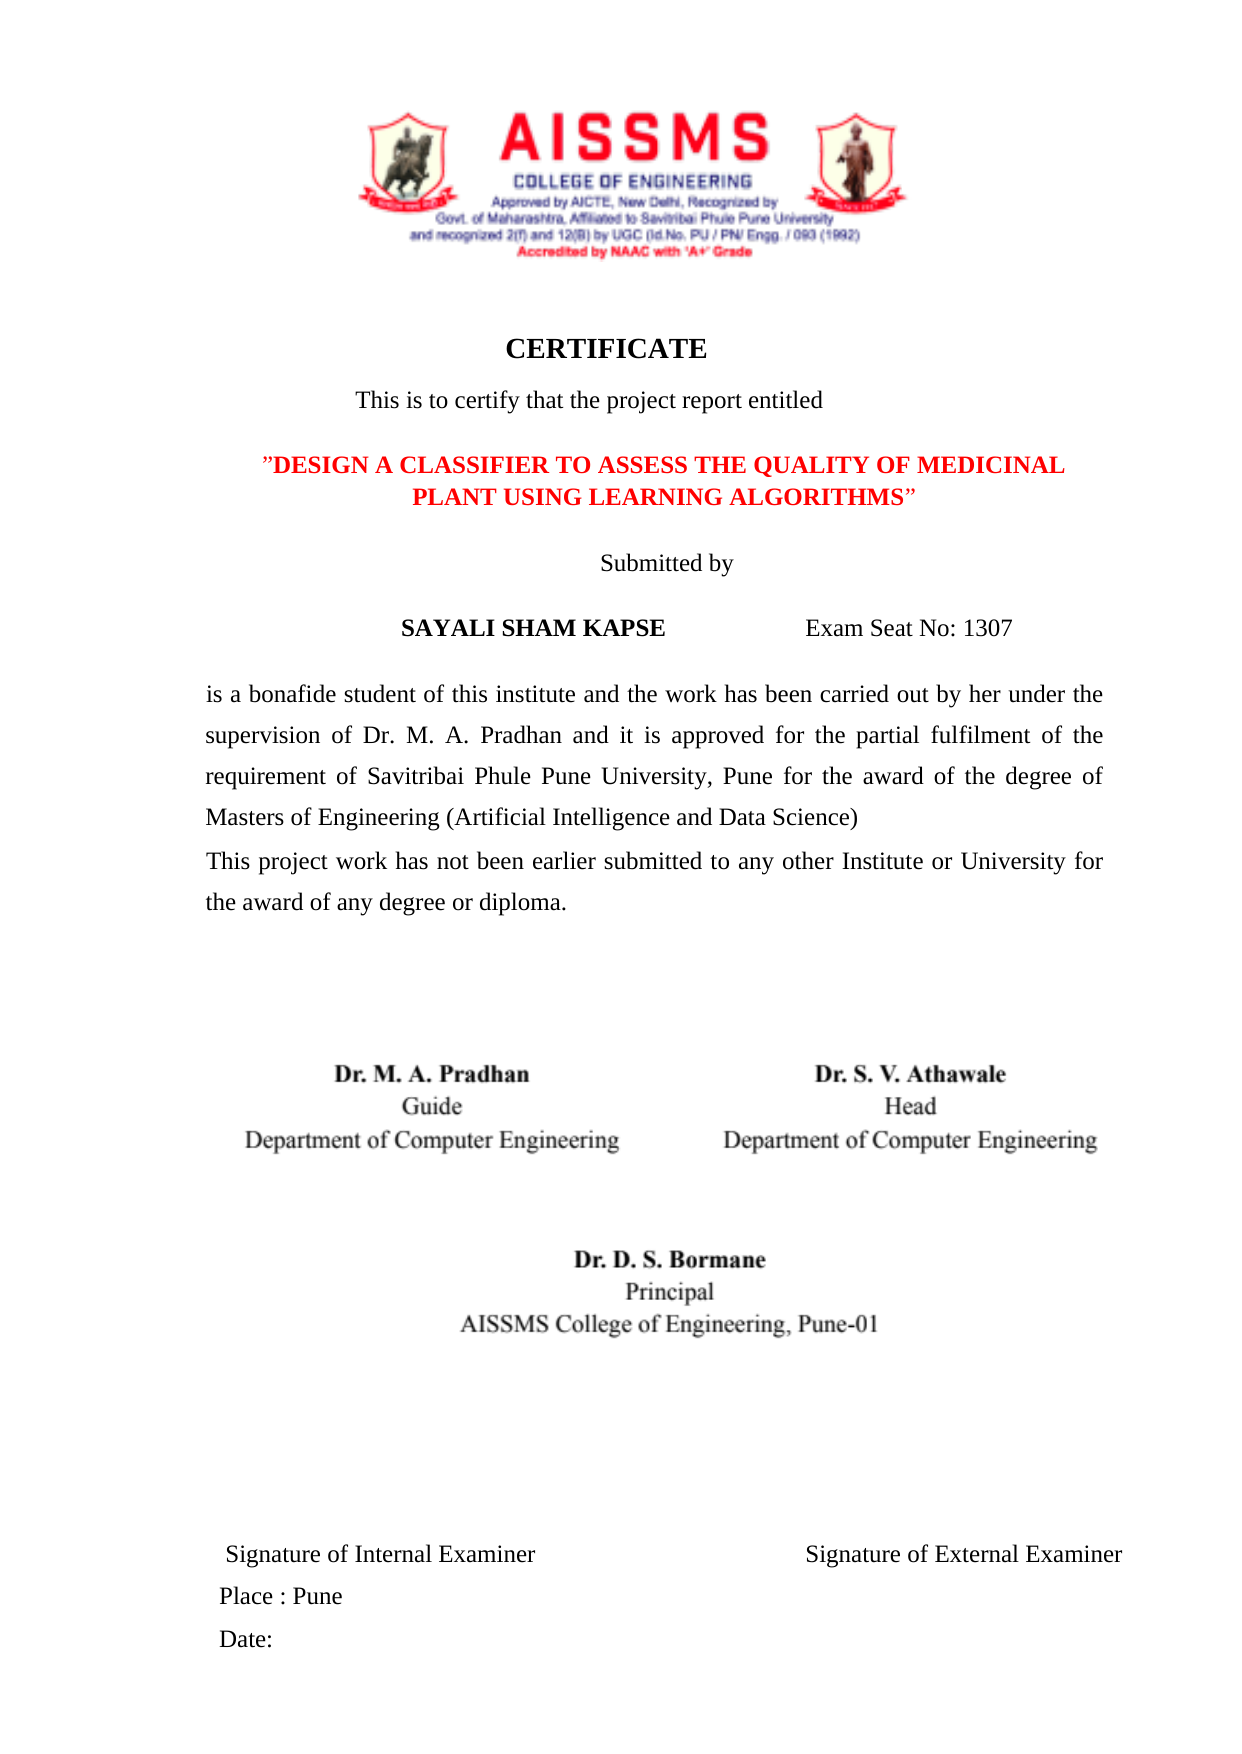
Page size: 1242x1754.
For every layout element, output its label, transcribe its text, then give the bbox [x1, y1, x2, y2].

text This project work has not been earlier submitted to any other Institute or University for the award of any degree or diploma. [205, 846, 1104, 916]
text SAYALI SHAM KAPSE Exam Seat No: 1307 [401, 613, 1128, 642]
text Submitted by [205, 548, 1128, 577]
picture [166, 1007, 1150, 1361]
text This is to certify that the project report entitled [355, 385, 1128, 413]
text ”DESIGN A CLASSIFIER TO ASSESS THE QUALITY OF MEDICINAL PLANT USING LEARNING ALGORITHMS” [240, 450, 1088, 511]
text Signature of Internal Examiner Signature of External Examiner [219, 1539, 1128, 1567]
text Place : Pune [219, 1581, 1128, 1610]
picture [355, 109, 913, 262]
text is a bonafide student of this institute and the work has been carried out by her under the supervision of Dr. M. A. Pradhan and it is approved for the partial fulfilment of the requirement of Savitribai Phule Pune University, Pune for the award of the degree of Masters of Engineering (Artificial Intelligence and Data Science) [205, 679, 1105, 831]
text CERTIFICATE [505, 331, 1128, 364]
text Date: [219, 1624, 1128, 1653]
